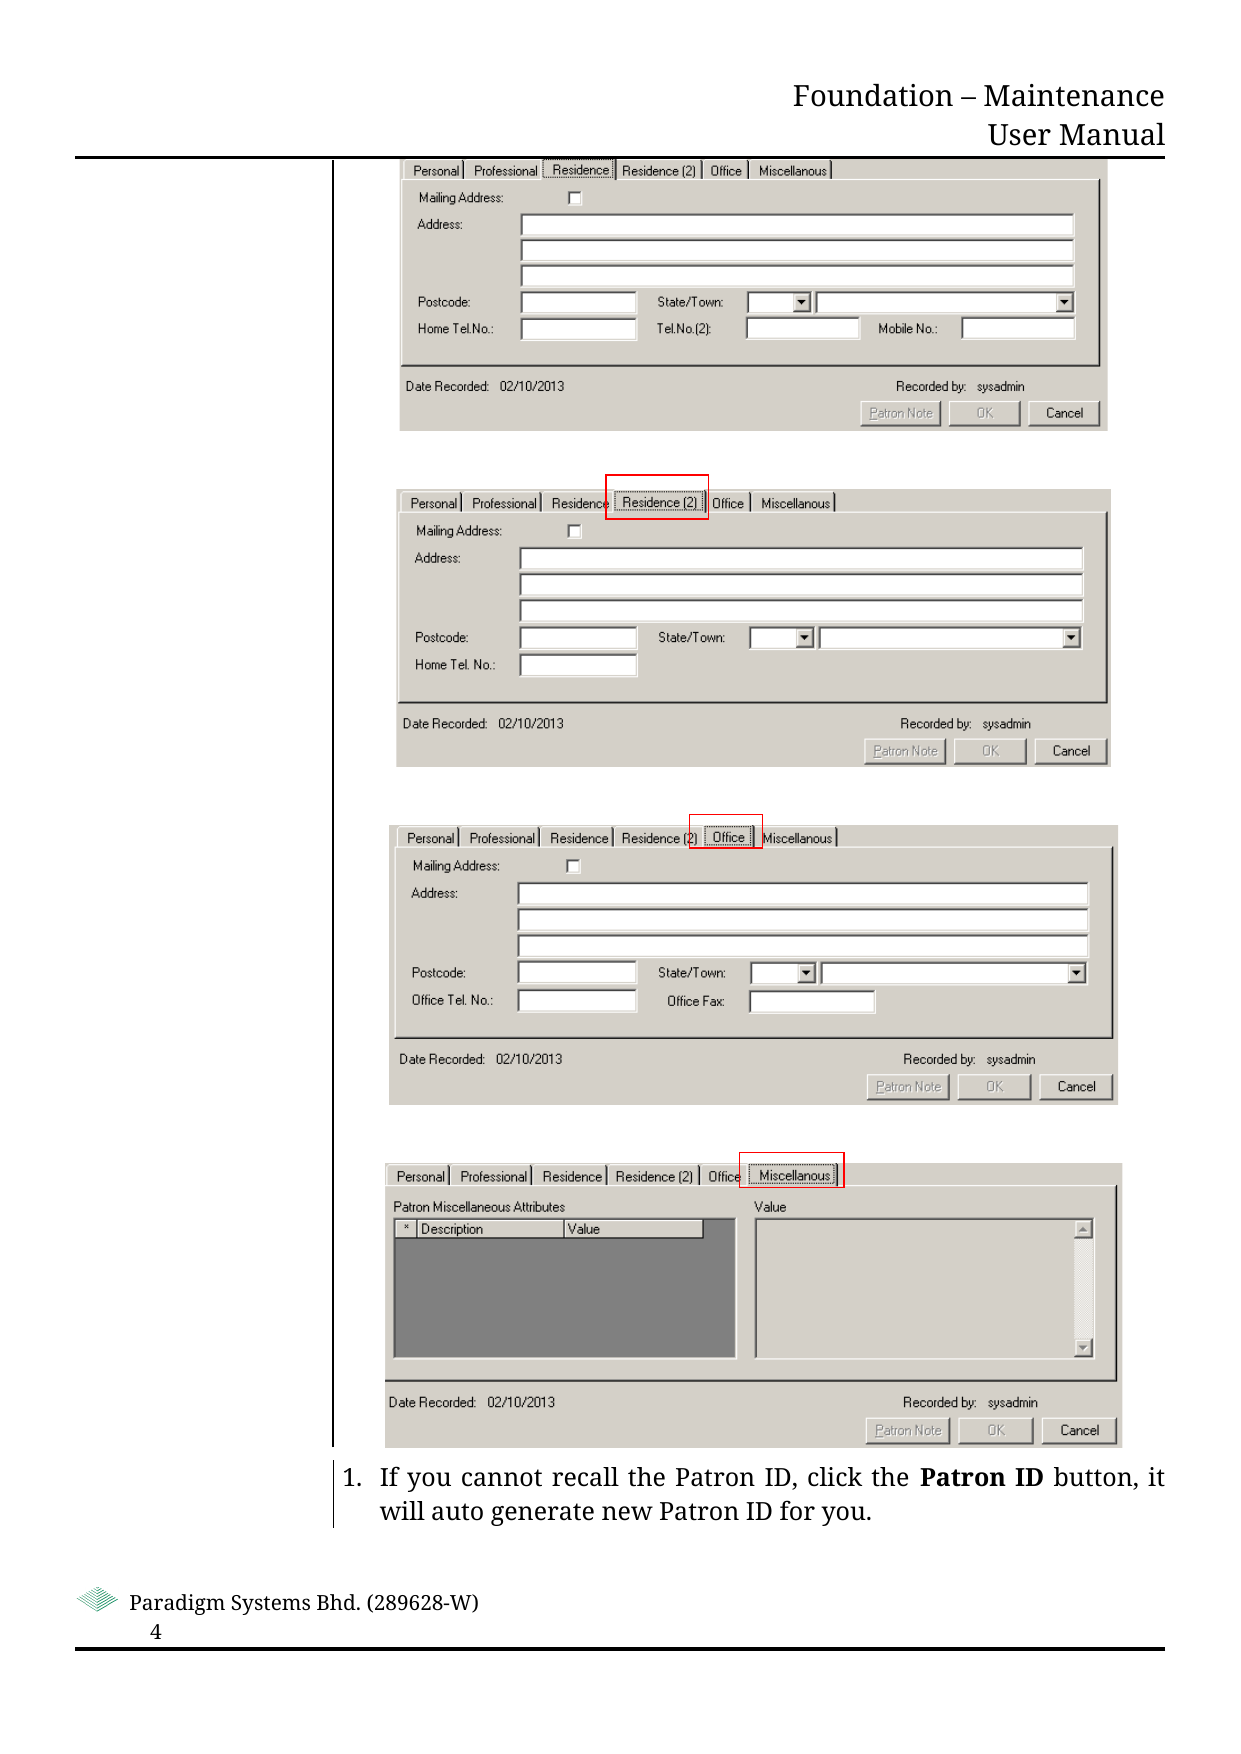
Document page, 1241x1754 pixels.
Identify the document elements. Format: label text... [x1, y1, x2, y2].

picture [399, 159, 1108, 431]
picture [740, 1163, 843, 1187]
picture [385, 1163, 1123, 1448]
picture [389, 825, 1119, 1105]
picture [75, 1587, 119, 1612]
list If you cannot recall the Patron ID, click the Patron ID button, it will auto generate new Patron ID for you. [334, 1460, 1165, 1528]
picture [607, 489, 708, 518]
picture [690, 825, 762, 847]
picture [396, 489, 1111, 767]
